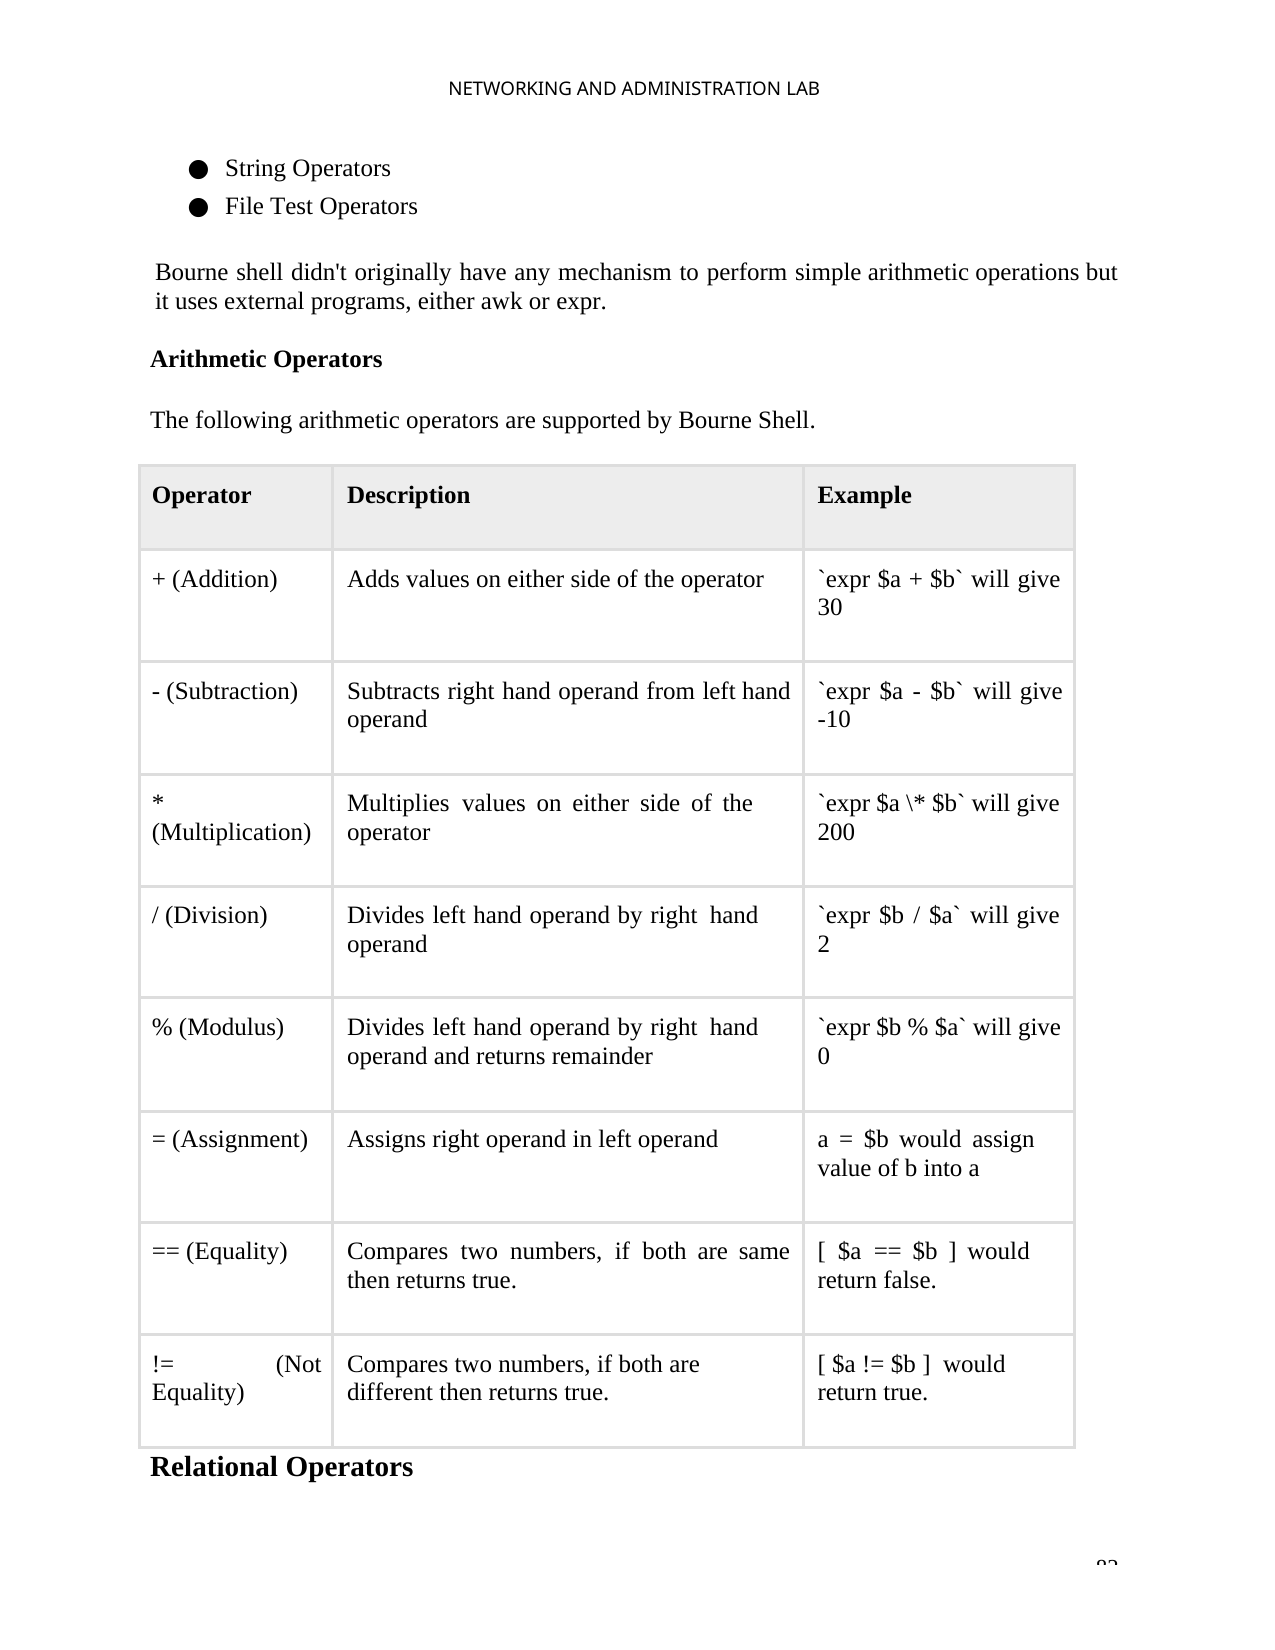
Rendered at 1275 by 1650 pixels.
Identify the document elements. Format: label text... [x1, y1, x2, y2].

table_cell Subtracts right hand operand from left hand operand [334, 663, 802, 773]
table_cell - (Subtraction) [141, 663, 331, 773]
list String Operators [187, 149, 1275, 183]
table_cell + (Addition) [141, 551, 331, 660]
list File Test Operators [187, 188, 1275, 222]
table_cell Assigns right operand in left operand [334, 1113, 802, 1221]
table_cell == (Equality) [141, 1224, 331, 1332]
table_cell / (Division) [141, 888, 331, 996]
subtitle Relational Operators [150, 1449, 1275, 1482]
table_cell % (Modulus) [141, 999, 331, 1109]
table_cell * (Multiplication) [141, 776, 331, 884]
table_cell [ $a != $b ] would return true. [805, 1336, 1073, 1446]
table_header Description [334, 467, 802, 548]
table_cell a = $b would assign value of b into a [805, 1113, 1073, 1221]
table_cell Multiplies values on either side of the operator [334, 776, 802, 884]
table_cell Divides left hand operand by right hand operand [334, 888, 802, 996]
table_cell != (Not Equality) [141, 1336, 331, 1446]
table_cell `expr $a \* $b` will give 200 [805, 776, 1073, 884]
table_cell Compares two numbers, if both are same then returns true. [334, 1224, 802, 1332]
table_cell `expr $b / $a` will give 2 [805, 888, 1073, 996]
table_cell Divides left hand operand by right hand operand and returns remainder [334, 999, 802, 1109]
table_header Operator [141, 467, 331, 548]
table_cell [ $a == $b ] would return false. [805, 1224, 1073, 1332]
table_cell Adds values on either side of the operator [334, 551, 802, 660]
subtitle Arithmetic Operators [150, 344, 1275, 373]
text Bourne shell didn't originally have any mechanism to perform simple arithmetic operations but it uses external programs, either awk or expr. [155, 257, 1119, 315]
table_header Example [805, 467, 1073, 548]
table_cell Compares two numbers, if both are different then returns true. [334, 1336, 802, 1446]
text The following arithmetic operators are supported by Bourne Shell. [150, 405, 1275, 433]
table_cell `expr $b % $a` will give 0 [805, 999, 1073, 1109]
table_cell `expr $a - $b` will give -10 [805, 663, 1073, 773]
table_cell = (Assignment) [141, 1113, 331, 1221]
table_cell `expr $a + $b` will give 30 [805, 551, 1073, 660]
